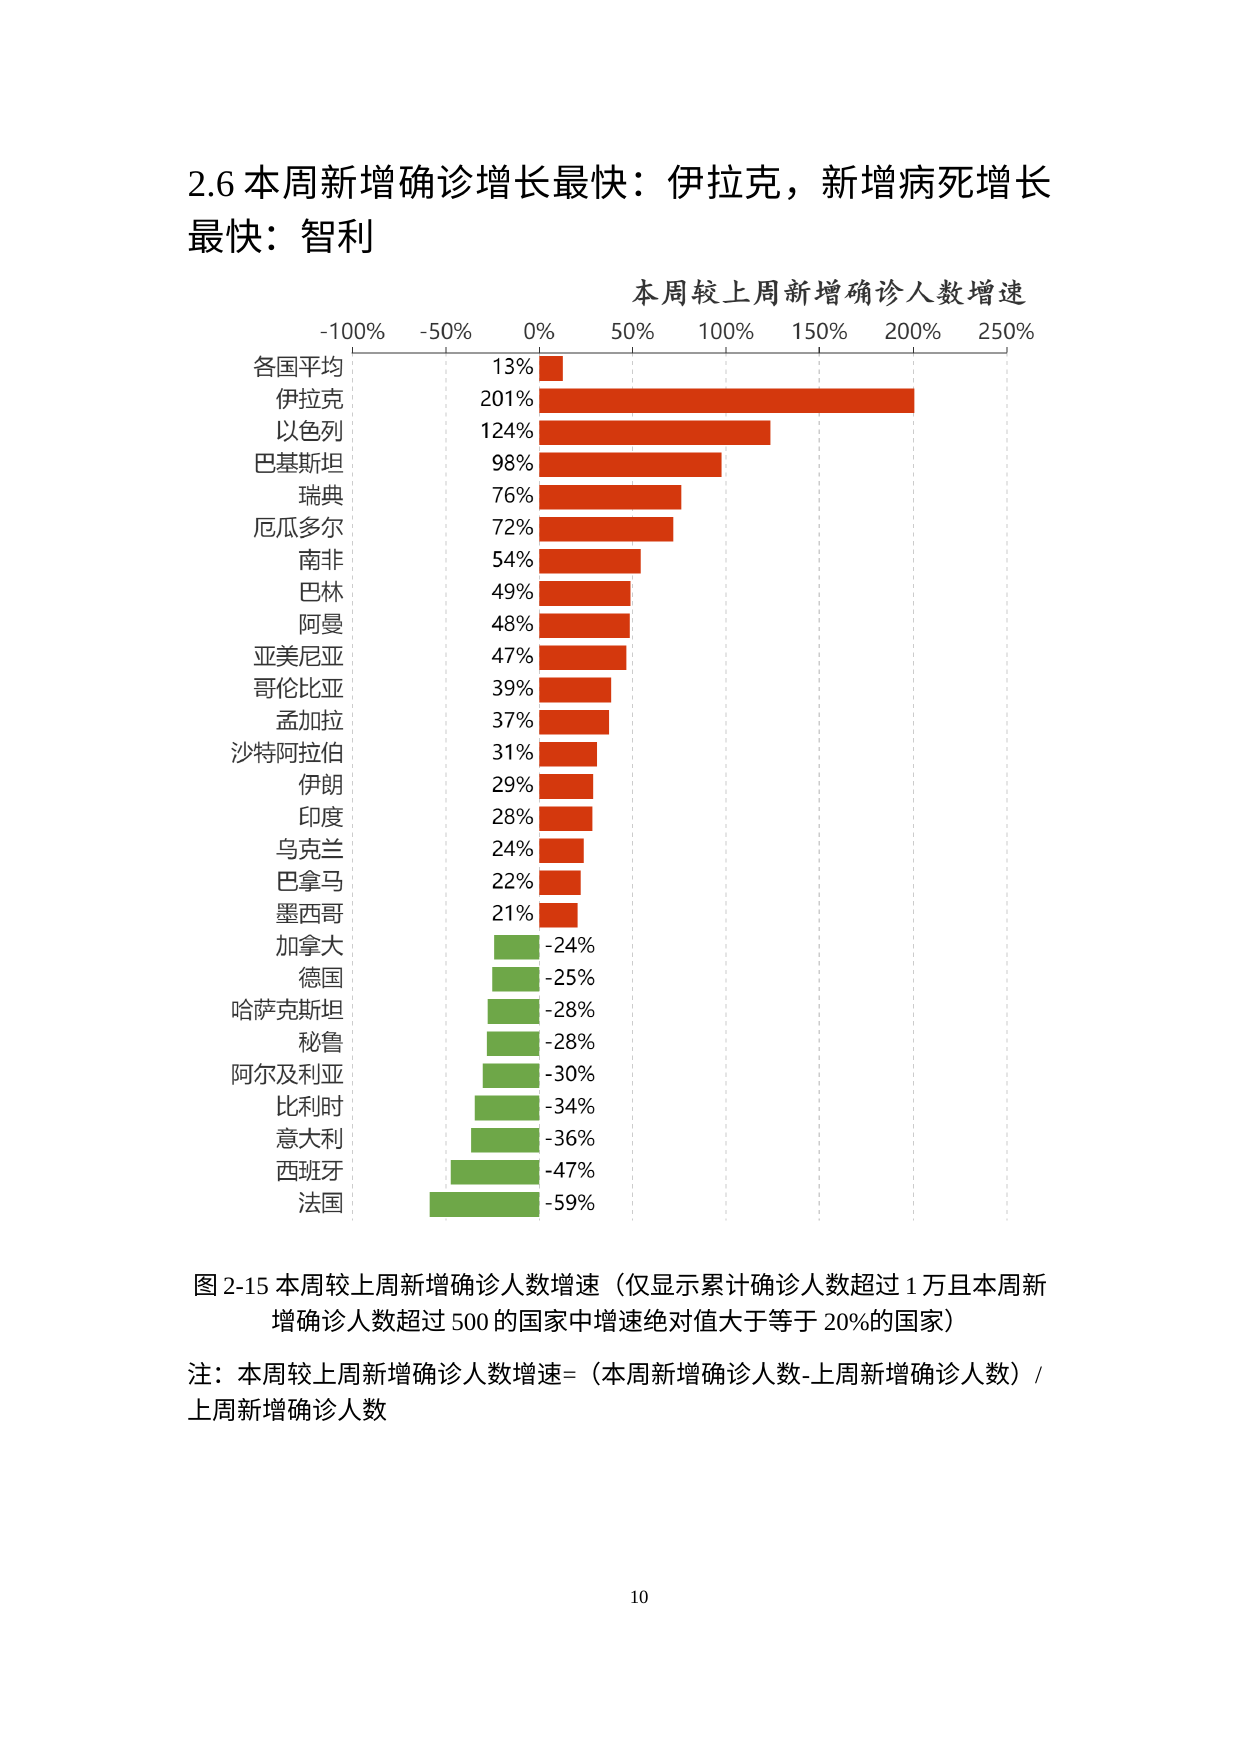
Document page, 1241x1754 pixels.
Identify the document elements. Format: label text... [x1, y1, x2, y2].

subtitle 2.6 本周新增确诊增长最快：伊拉克，新增病死增长最快：智利 [187, 153, 1053, 262]
subtitle 图2-15 本周较上周新增确诊人数增速（仅显示累计确诊人数超过1万且本周新增确诊人数超过500的国家中增速绝对值大于等于20%的国家） [187, 1266, 1053, 1338]
picture [192, 261, 1049, 1231]
subtitle 注：本周较上周新增确诊人数增速=（本周新增确诊人数-上周新增确诊人数）/上周新增确诊人数 [187, 1354, 1053, 1427]
